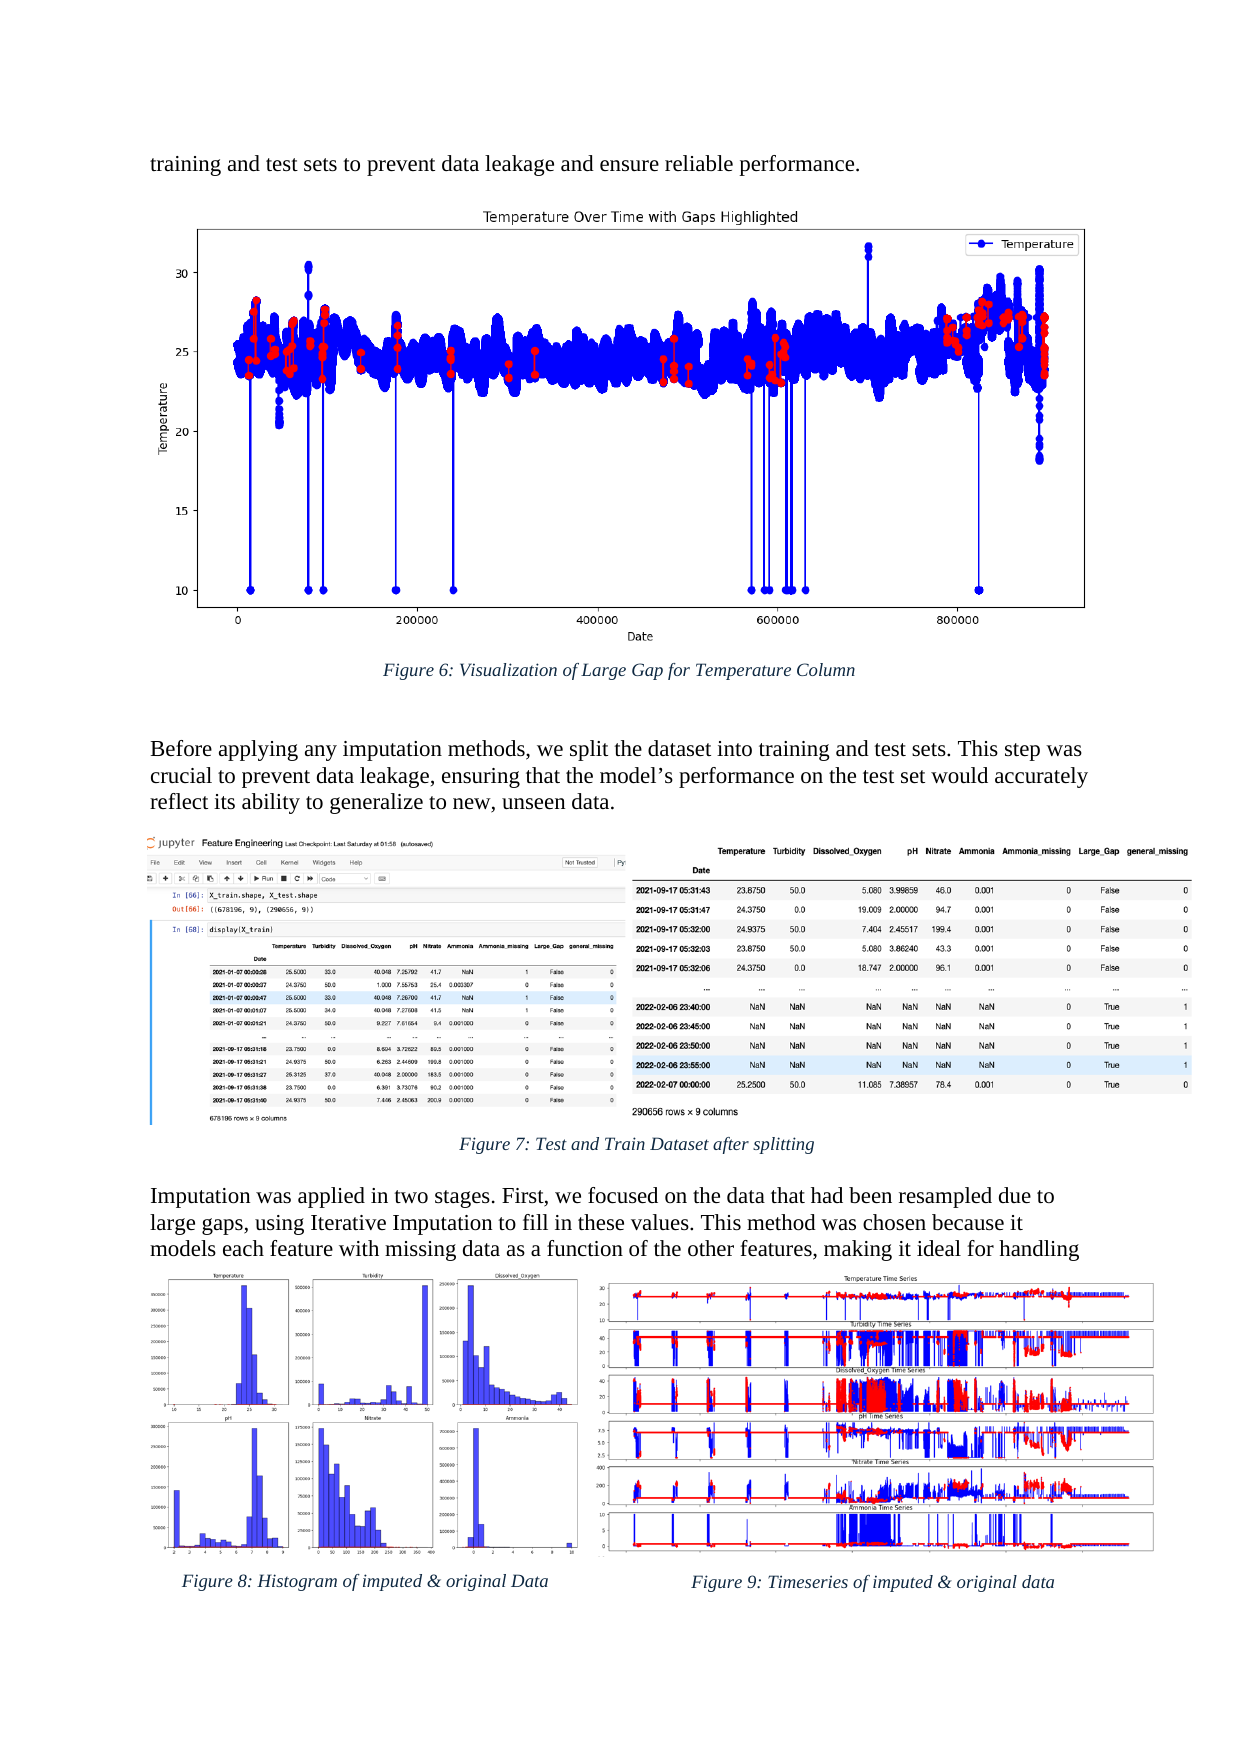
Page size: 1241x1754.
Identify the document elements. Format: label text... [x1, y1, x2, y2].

picture [147, 1270, 580, 1557]
picture [147, 833, 1204, 1126]
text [150, 150, 1090, 176]
picture [150, 202, 1091, 650]
picture [592, 1270, 1156, 1557]
text Before applying any imputation methods, we split the dataset into training and test sets. This step was crucial to prevent data leakage, ensuring that the model’s performance on the test set would accurately reflect its ability to generalize to new, unseen data. [150, 735, 1090, 814]
